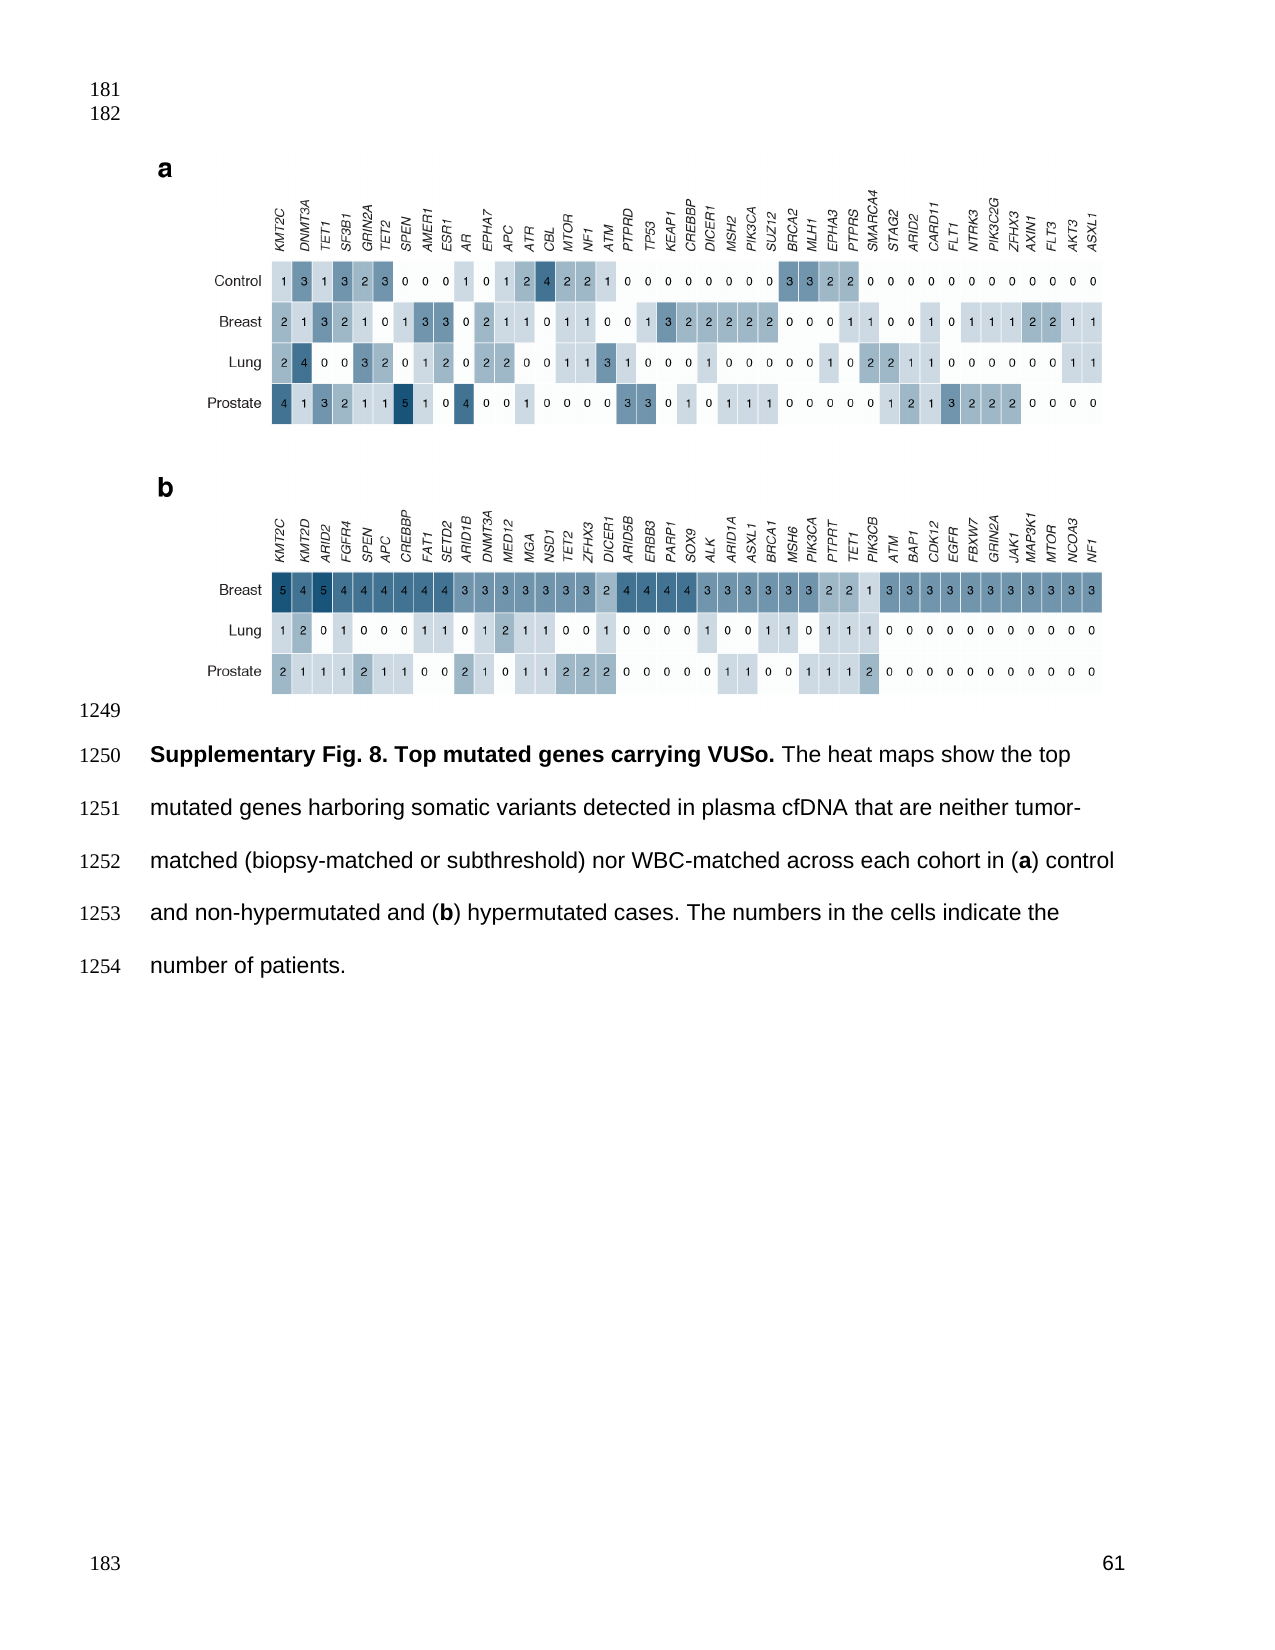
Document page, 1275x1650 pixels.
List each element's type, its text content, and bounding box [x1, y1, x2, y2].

text Supplementary Fig. 8. Top mutated genes carrying VUSo. The heat maps show the top mutated genes harboring somatic variants detected in plasma cfDNA that are neither tumor-matched (biopsy-matched or subthreshold) nor WBC-matched across each cohort in (a) control and non-hypermutated and (b) hypermutated cases. The numbers in the cells indicate the number of patients. [150, 741, 1125, 978]
picture [150, 150, 1117, 718]
